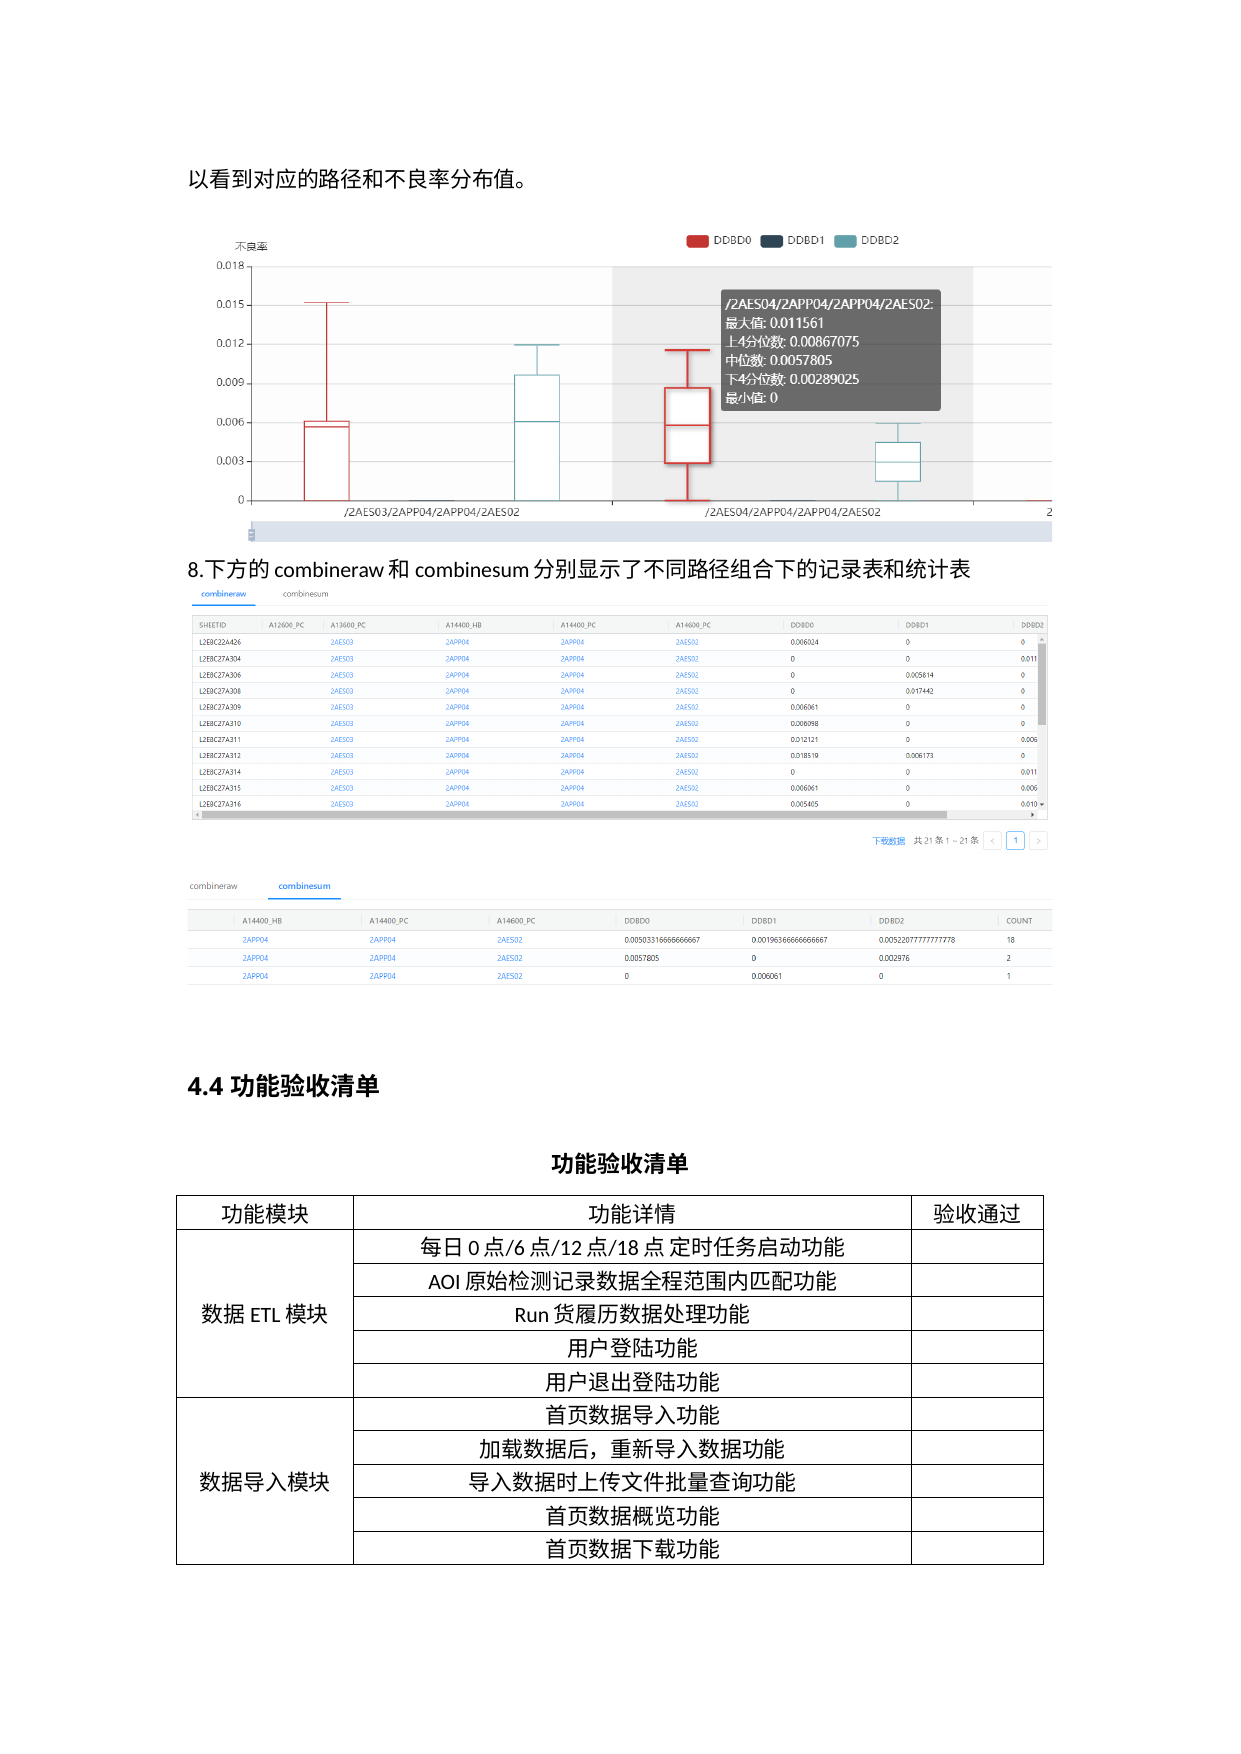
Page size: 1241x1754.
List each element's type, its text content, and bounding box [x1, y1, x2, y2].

table_cell [912, 1431, 1043, 1464]
table_cell 用户退出登陆功能 [354, 1364, 911, 1397]
table_cell 数据导入模块 [177, 1398, 353, 1564]
table_cell 用户登陆功能 [354, 1331, 911, 1363]
table_cell [912, 1532, 1043, 1564]
table_header 验收通过 [912, 1196, 1043, 1229]
subtitle 4.4 功能验收清单 [187, 1052, 1053, 1117]
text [187, 162, 1053, 194]
table_cell 首页数据概览功能 [354, 1498, 911, 1531]
table_cell [912, 1364, 1043, 1397]
table_cell [912, 1465, 1043, 1497]
table_cell 每日0点/6点/12点/18点 定时任务启动功能 [354, 1230, 911, 1262]
table_header 功能详情 [354, 1196, 911, 1229]
picture [187, 194, 1053, 542]
text 8.下方的combineraw和combinesum分别显示了不同路径组合下的记录表和统计表 [187, 552, 1053, 584]
table_cell AOI原始检测记录数据全程范围内匹配功能 [354, 1264, 911, 1296]
table_cell [912, 1297, 1043, 1329]
table_cell Run货履历数据处理功能 [354, 1297, 911, 1329]
table_cell 数据ETL模块 [177, 1230, 353, 1397]
table_cell [912, 1498, 1043, 1531]
table_cell 首页数据导入功能 [354, 1398, 911, 1430]
table_cell 导入数据时上传文件批量查询功能 [354, 1465, 911, 1497]
table_cell [912, 1331, 1043, 1363]
text 功能验收清单 [187, 1130, 1053, 1195]
table_header 功能模块 [177, 1196, 353, 1229]
table_cell [912, 1264, 1043, 1296]
table_cell [912, 1230, 1043, 1262]
table_cell 首页数据下载功能 [354, 1532, 911, 1564]
table_cell [912, 1398, 1043, 1430]
picture [187, 877, 1053, 997]
picture [187, 584, 1052, 854]
table_cell 加载数据后，重新导入数据功能 [354, 1431, 911, 1464]
